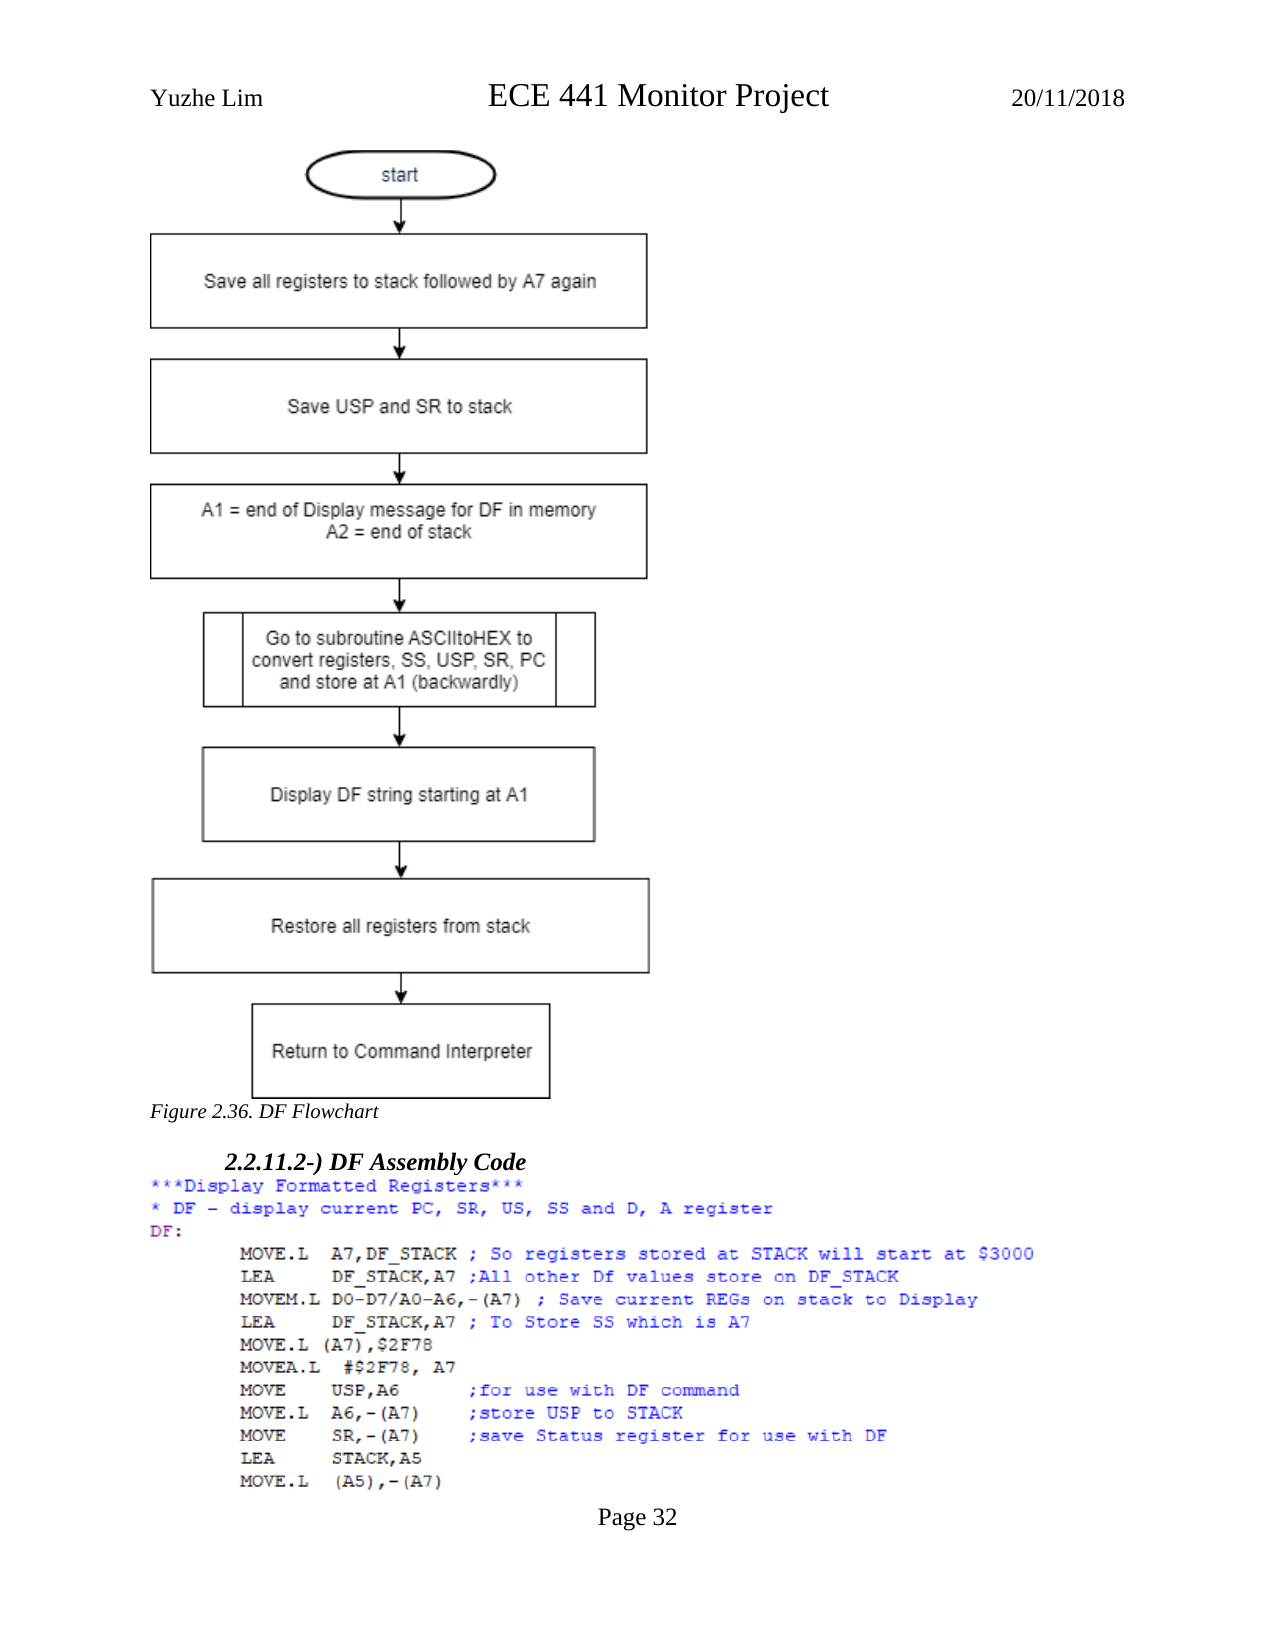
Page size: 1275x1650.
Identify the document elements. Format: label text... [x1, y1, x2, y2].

picture [150, 150, 650, 1099]
picture [150, 1175, 1056, 1494]
text Figure 2.36. DF Flowchart [150, 1099, 1125, 1123]
text 2.2.11.2-) DF Assembly Code [150, 1147, 1125, 1176]
